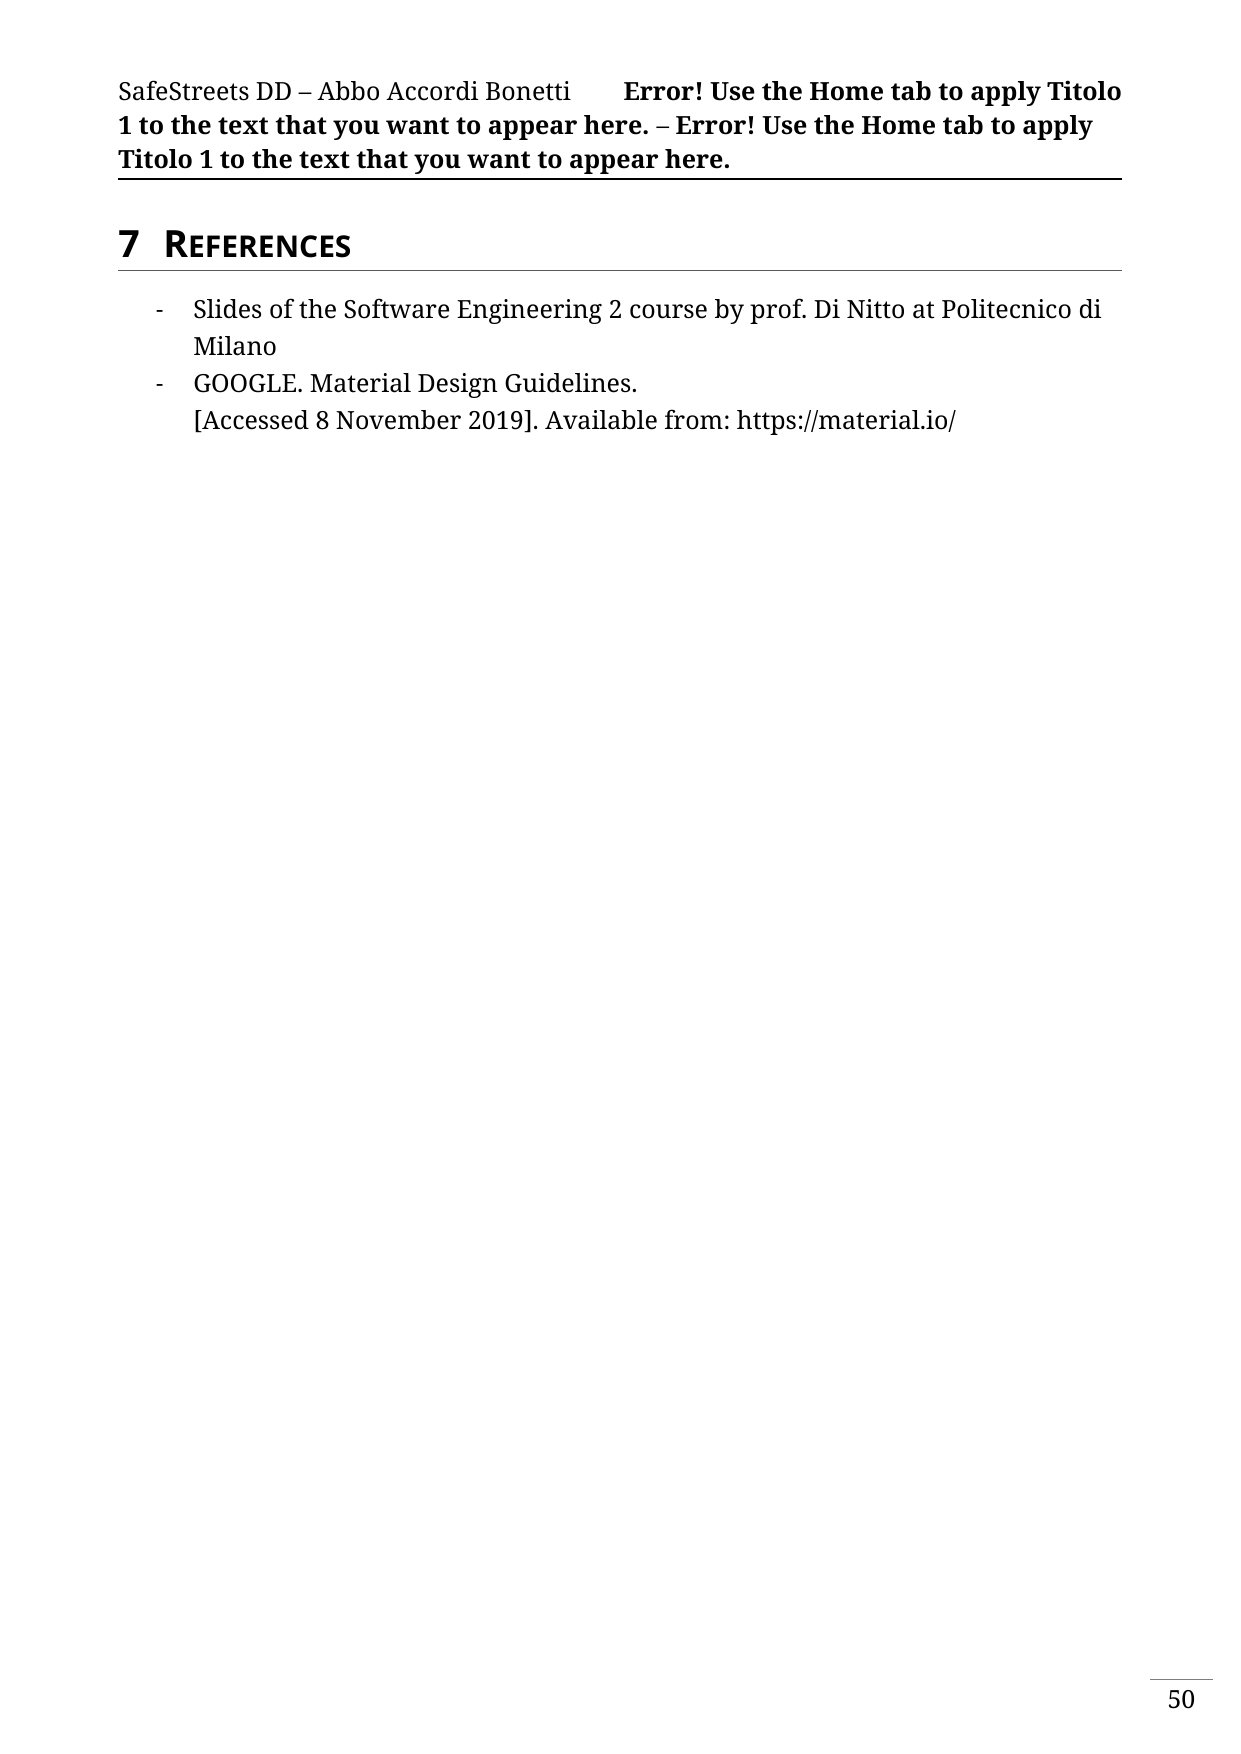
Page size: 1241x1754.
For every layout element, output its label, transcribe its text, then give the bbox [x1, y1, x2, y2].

list GOOGLE. Material Design Guidelines. [Accessed 8 November 2019]. Available from: https://material.io/ [156, 366, 1122, 436]
list Slides of the Software Engineering 2 course by prof. Di Nitto at Politecnico di Milano [156, 292, 1122, 363]
subtitle References [118, 217, 1122, 270]
